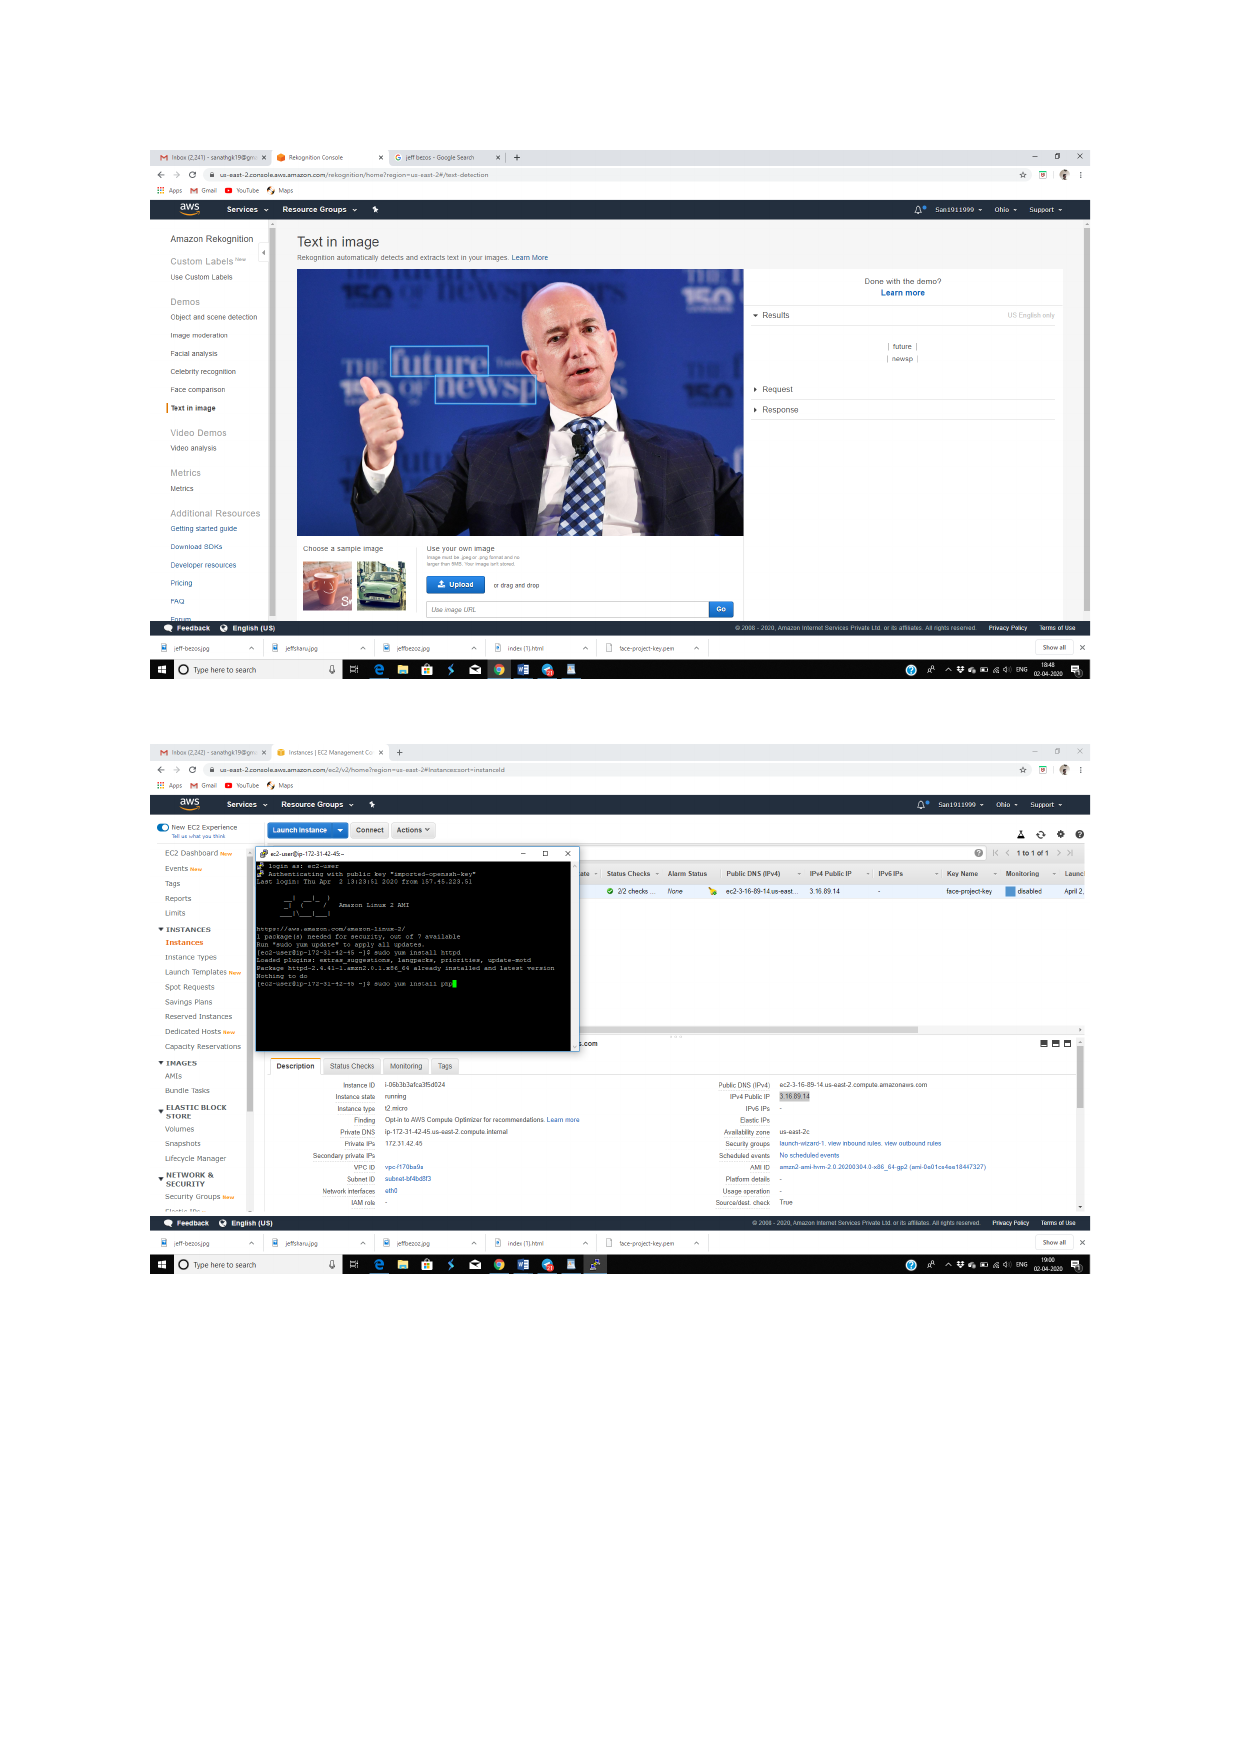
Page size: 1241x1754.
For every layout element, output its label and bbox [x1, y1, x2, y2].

picture [150, 744, 1091, 1274]
picture [150, 150, 1091, 679]
